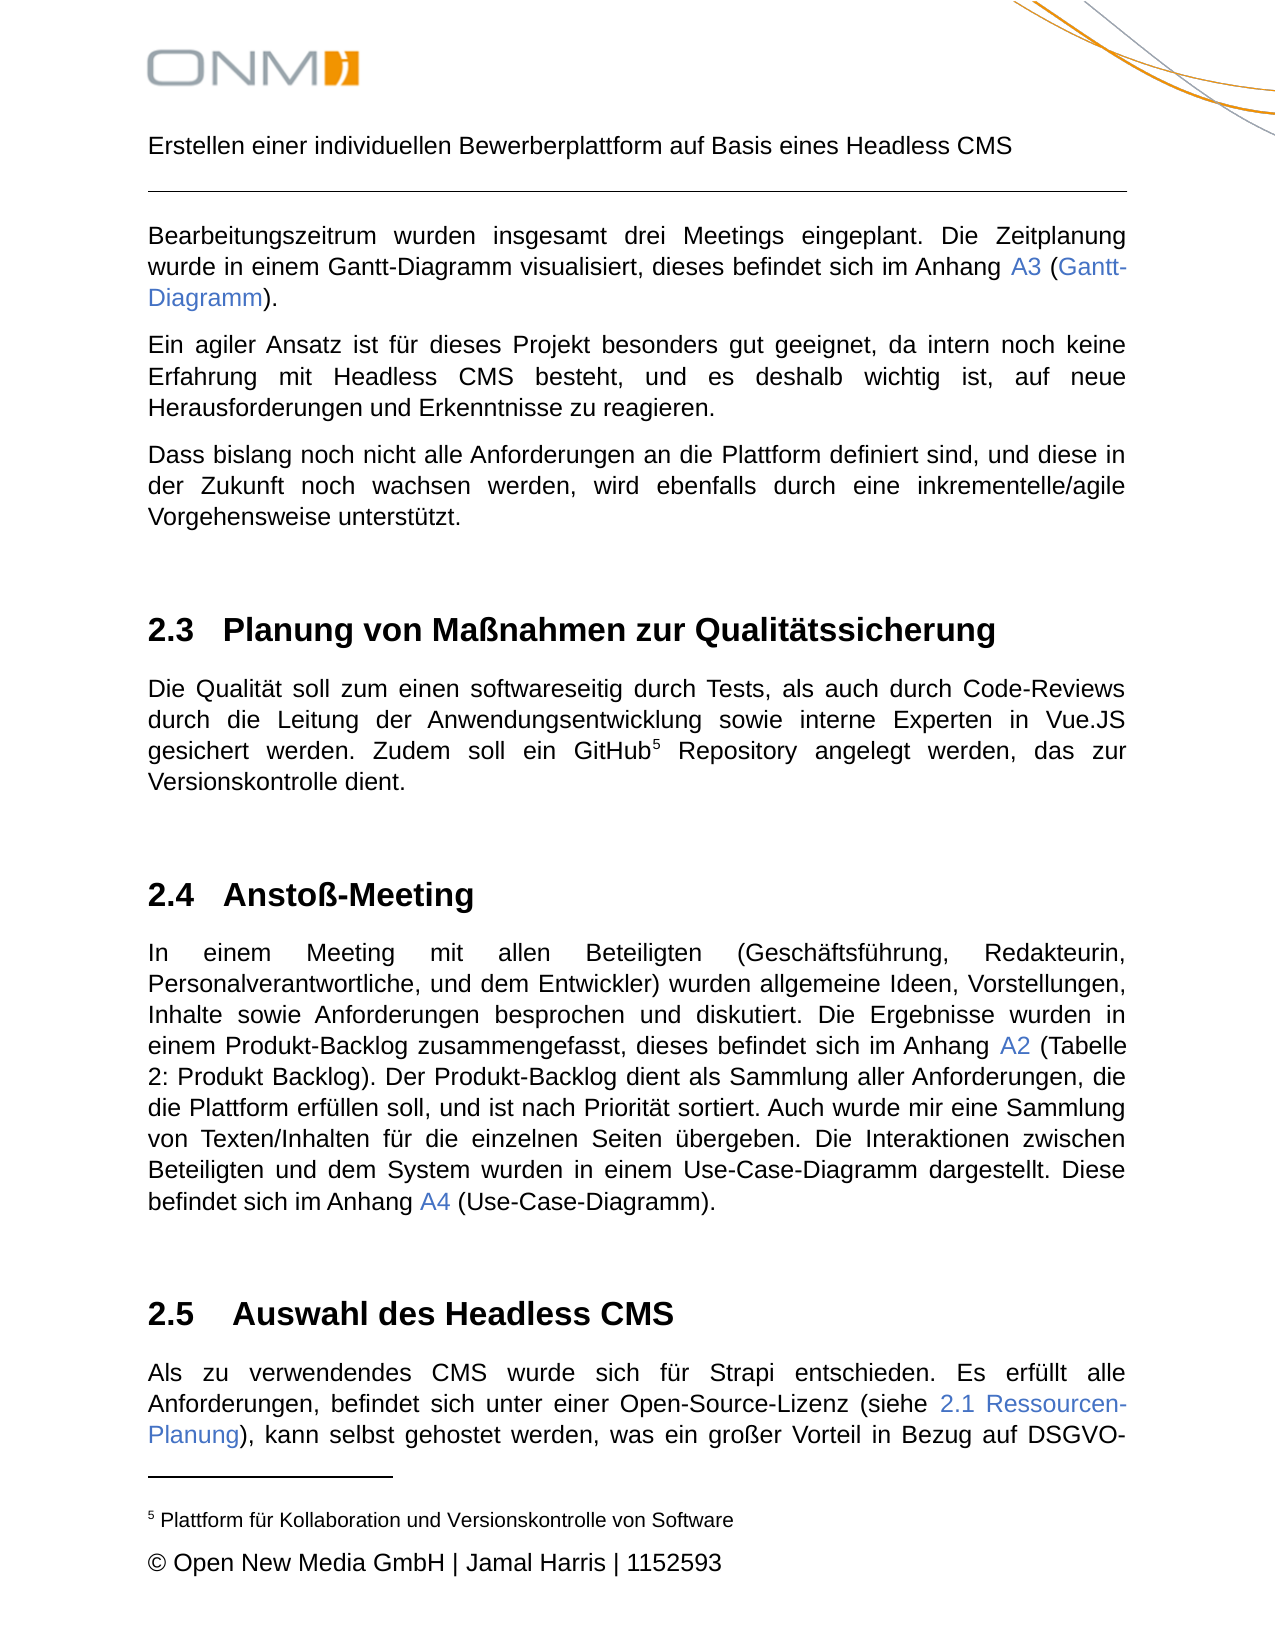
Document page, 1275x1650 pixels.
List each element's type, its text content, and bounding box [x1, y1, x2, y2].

subtitle Auswahl des Headless CMS [148, 1294, 1127, 1333]
text Ein agiler Ansatz ist für dieses Projekt besonders gut geeignet, da intern noch keine Erfahrung mit Headless CMS besteht, und es deshalb wichtig ist, auf neue Herausforderungen und Erkenntnisse zu reagieren. [148, 330, 1127, 421]
subtitle Planung von Maßnahmen zur Qualitätssicherung [148, 610, 1127, 649]
picture [116, 0, 413, 104]
text Die Qualität soll zum einen softwareseitig durch Tests, als auch durch Code-Reviews durch die Leitung der Anwendungsentwicklung sowie interne Experten in Vue.JS gesichert werden. Zudem soll ein GitHub Repository angelegt werden, das zur Versionskontrolle dient. [148, 674, 1127, 796]
text Dass bislang noch nicht alle Anforderungen an die Plattform definiert sind, und diese in der Zukunft noch wachsen werden, wird ebenfalls durch eine inkrementelle/agile Vorgehensweise unterstützt. [148, 440, 1127, 531]
subtitle Anstoß-Meeting [148, 875, 1127, 913]
picture [1000, 1, 1275, 147]
